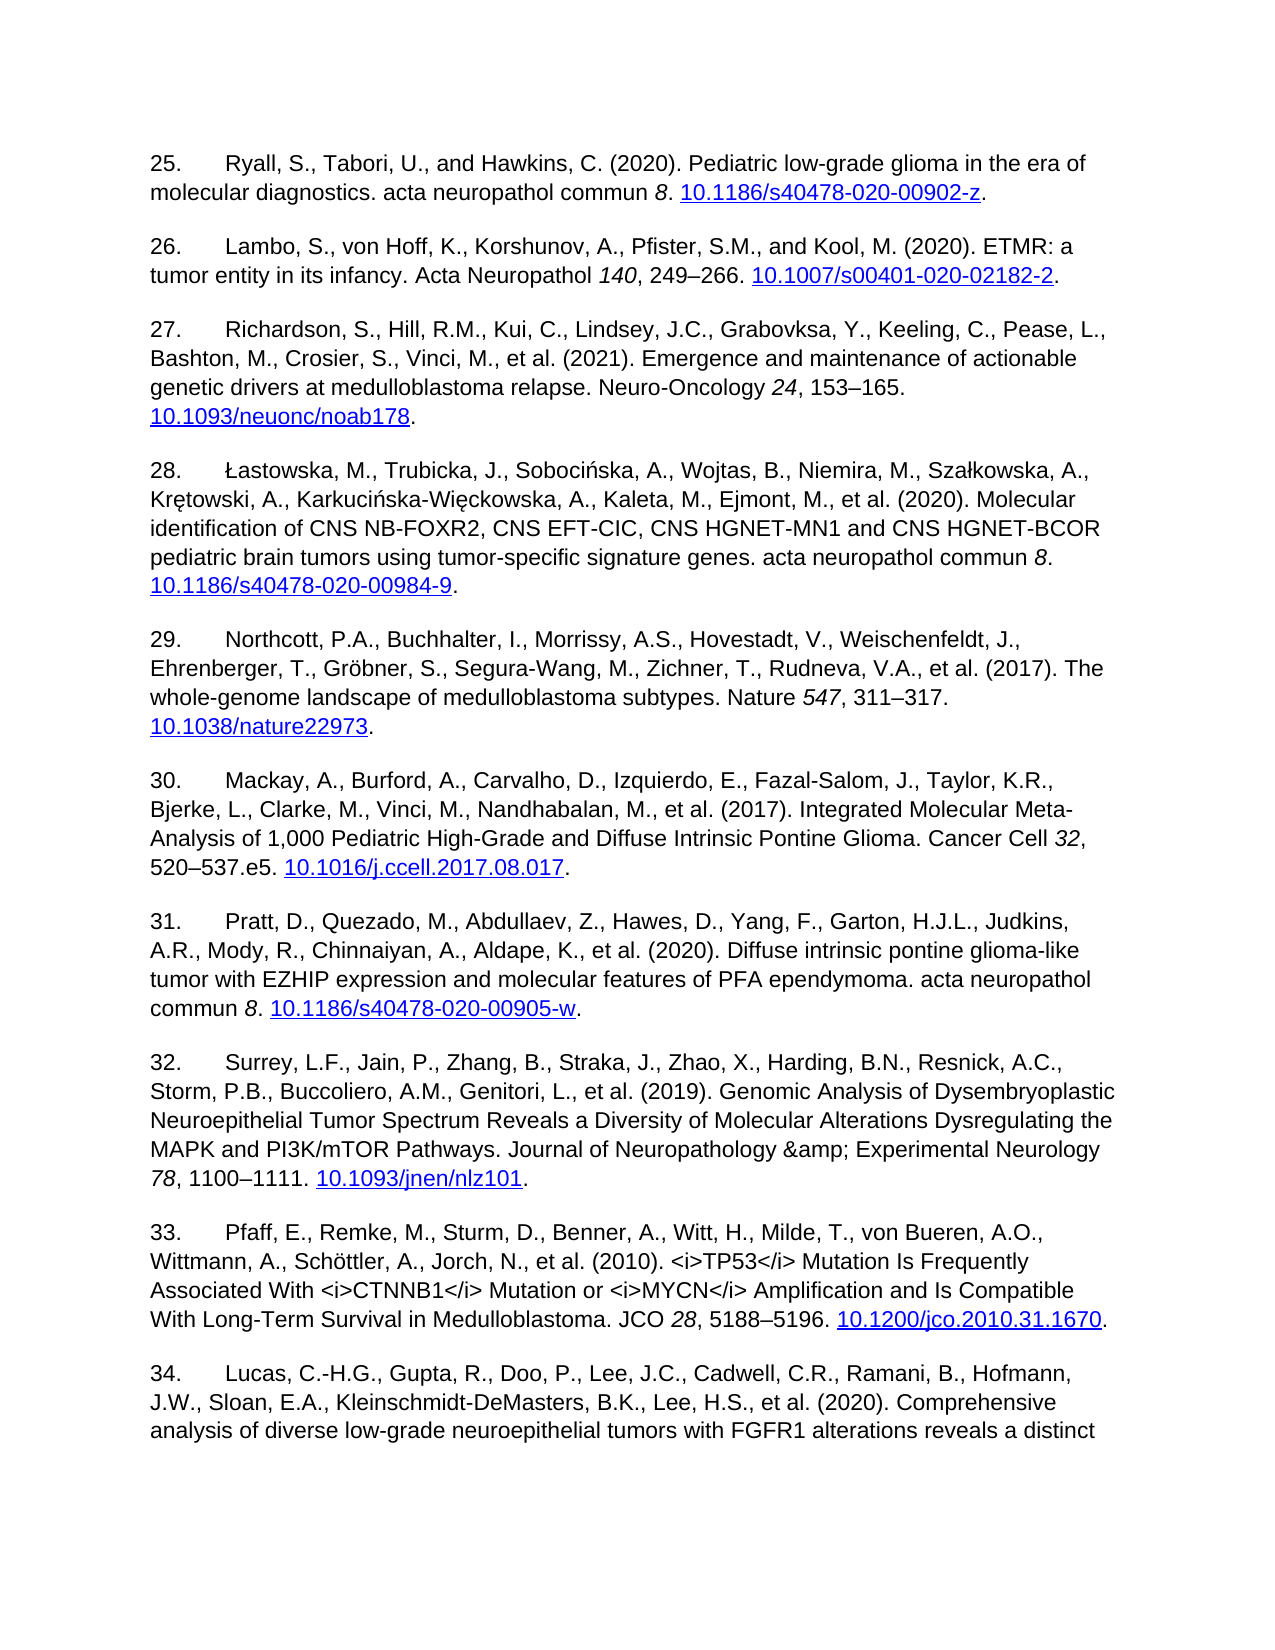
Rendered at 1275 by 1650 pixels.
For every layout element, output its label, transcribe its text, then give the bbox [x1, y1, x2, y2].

text 29. Northcott, P.A., Buchhalter, I., Morrissy, A.S., Hovestadt, V., Weischenfeldt, J., Ehrenberger, T., Gröbner, S., Segura-Wang, M., Zichner, T., Rudneva, V.A., et al. (2017). The whole-genome landscape of medulloblastoma subtypes. Nature 547, 311–317. 10.1038/nature22973. [150, 626, 1125, 740]
text 27. Richardson, S., Hill, R.M., Kui, C., Lindsey, J.C., Grabovksa, Y., Keeling, C., Pease, L., Bashton, M., Crosier, S., Vinci, M., et al. (2021). Emergence and maintenance of actionable genetic drivers at medulloblastoma relapse. Neuro-Oncology 24, 153–165. 10.1093/neuonc/noab178. [150, 316, 1125, 429]
text 31. Pratt, D., Quezado, M., Abdullaev, Z., Hawes, D., Yang, F., Garton, H.J.L., Judkins, A.R., Mody, R., Chinnaiyan, A., Aldape, K., et al. (2020). Diffuse intrinsic pontine glioma-like tumor with EZHIP expression and molecular features of PFA ependymoma. acta neuropathol commun 8. 10.1186/s40478-020-00905-w. [150, 908, 1125, 1021]
text 26. Lambo, S., von Hoff, K., Korshunov, A., Pfister, S.M., and Kool, M. (2020). ETMR: a tumor entity in its infancy. Acta Neuropathol 140, 249–266. 10.1007/s00401-020-02182-2. [150, 233, 1125, 288]
text 30. Mackay, A., Burford, A., Carvalho, D., Izquierdo, E., Fazal-Salom, J., Taylor, K.R., Bjerke, L., Clarke, M., Vinci, M., Nandhabalan, M., et al. (2017). Integrated Molecular Meta-Analysis of 1,000 Pediatric High-Grade and Diffuse Intrinsic Pontine Glioma. Cancer Cell 32, 520–537.e5. 10.1016/j.ccell.2017.08.017. [150, 767, 1125, 881]
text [150, 1359, 1125, 1444]
text 25. Ryall, S., Tabori, U., and Hawkins, C. (2020). Pediatric low-grade glioma in the era of molecular diagnostics. acta neuropathol commun 8. 10.1186/s40478-020-00902-z. [150, 150, 1125, 205]
text 32. Surrey, L.F., Jain, P., Zhang, B., Straka, J., Zhao, X., Harding, B.N., Resnick, A.C., Storm, P.B., Buccoliero, A.M., Genitori, L., et al. (2019). Genomic Analysis of Dysembryoplastic Neuroepithelial Tumor Spectrum Reveals a Diversity of Molecular Alterations Dysregulating the MAPK and PI3K/mTOR Pathways. Journal of Neuropathology &amp; Experimental Neurology 78, 1100–1111. 10.1093/jnen/nlz101. [150, 1049, 1125, 1191]
text 28. Łastowska, M., Trubicka, J., Sobocińska, A., Wojtas, B., Niemira, M., Szałkowska, A., Krętowski, A., Karkucińska-Więckowska, A., Kaleta, M., Ejmont, M., et al. (2020). Molecular identification of CNS NB-FOXR2, CNS EFT-CIC, CNS HGNET-MN1 and CNS HGNET-BCOR pediatric brain tumors using tumor-specific signature genes. acta neuropathol commun 8. 10.1186/s40478-020-00984-9. [150, 457, 1125, 599]
text 33. Pfaff, E., Remke, M., Sturm, D., Benner, A., Witt, H., Milde, T., von Bueren, A.O., Wittmann, A., Schöttler, A., Jorch, N., et al. (2010). <i>TP53</i> Mutation Is Frequently Associated With <i>CTNNB1</i> Mutation or <i>MYCN</i> Amplification and Is Compatible With Long-Term Survival in Medulloblastoma. JCO 28, 5188–5196. 10.1200/jco.2010.31.1670. [150, 1219, 1125, 1332]
